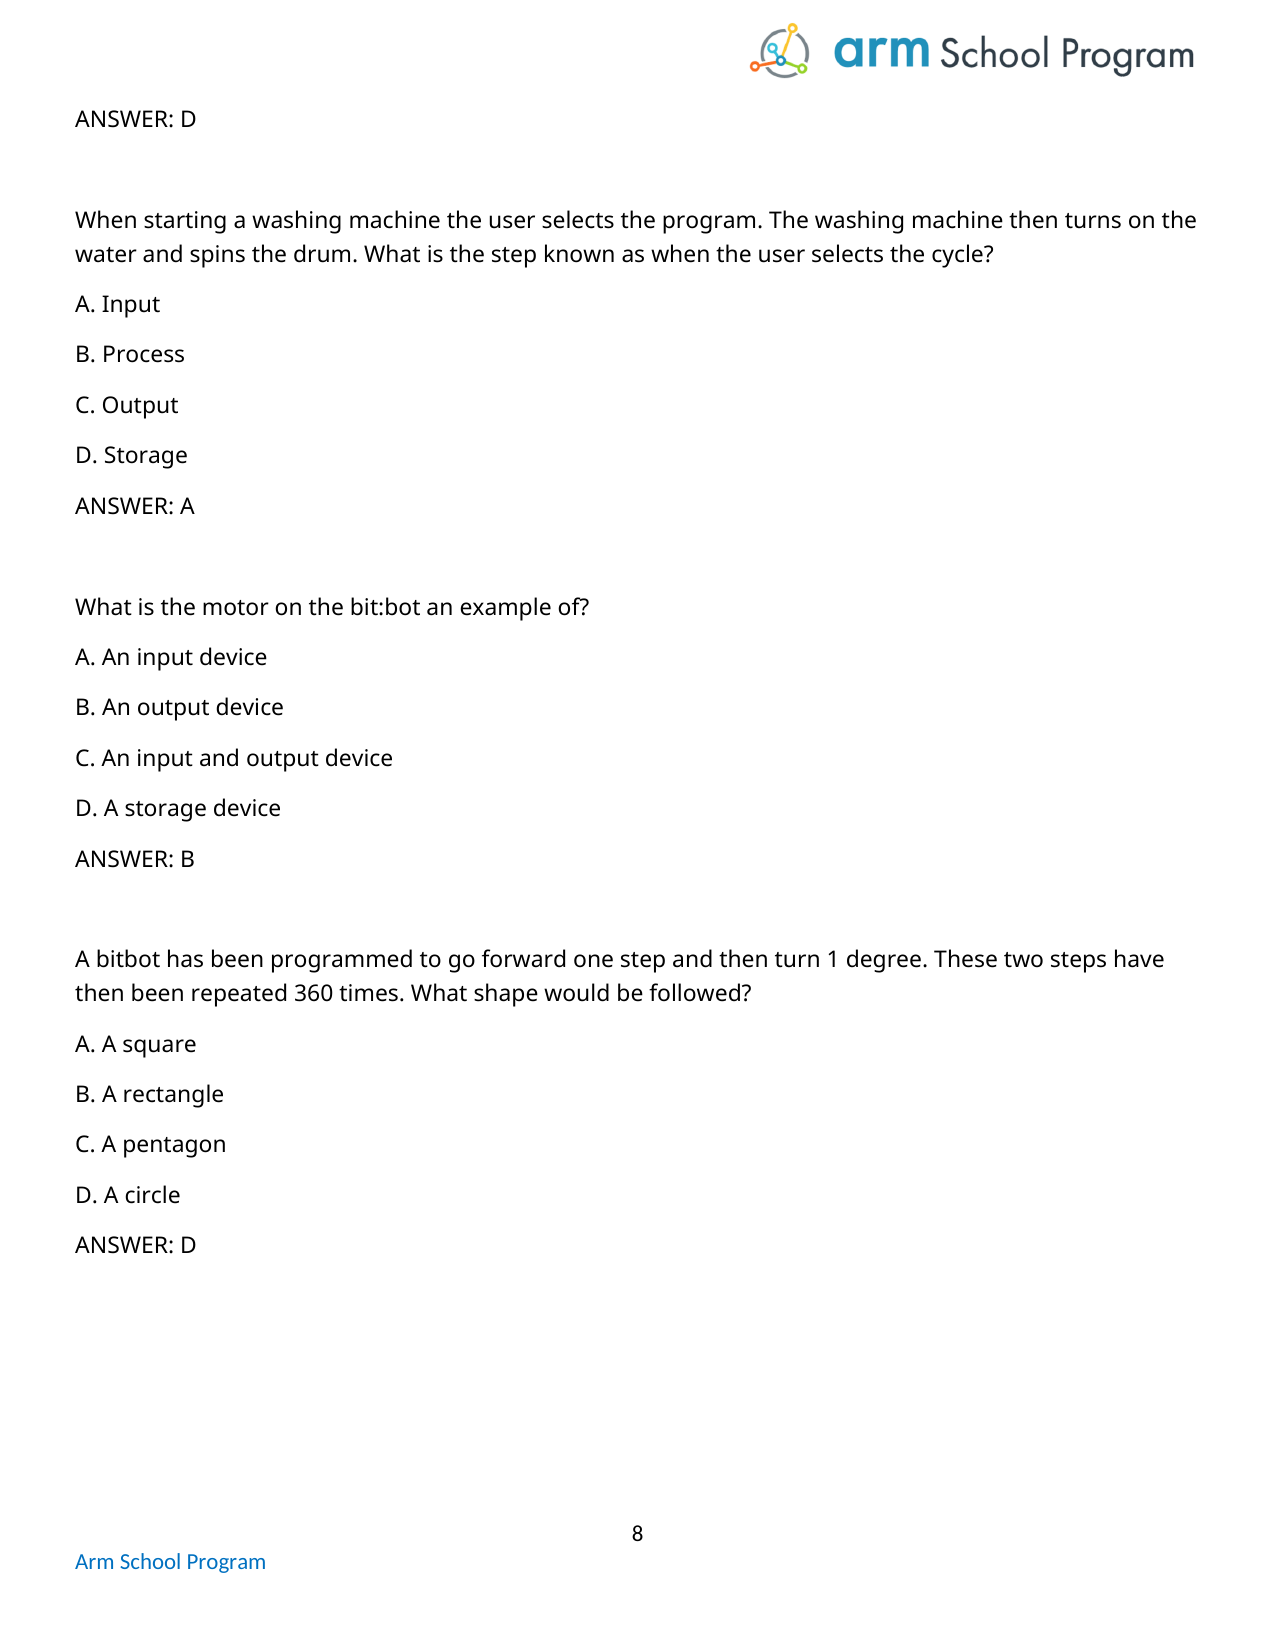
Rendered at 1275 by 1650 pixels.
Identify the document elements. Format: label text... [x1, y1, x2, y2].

text When starting a washing machine the user selects the program. The washing machine then turns on the water and spins the drum. What is the step known as when the user selects the cycle? [75, 204, 1200, 269]
text ANSWER: D [75, 1229, 1200, 1261]
text A. A square [75, 1028, 1200, 1059]
picture [743, 18, 1197, 82]
text B. An output device [75, 691, 1200, 723]
text ANSWER: D [75, 103, 1200, 134]
text ANSWER: B [75, 843, 1200, 874]
text What is the motor on the bit:bot an example of? [75, 591, 1200, 622]
text ANSWER: A [75, 490, 1200, 521]
text D. Storage [75, 439, 1200, 471]
text C. An input and output device [75, 742, 1200, 773]
text C. A pentagon [75, 1128, 1200, 1160]
text A bitbot has been programmed to go forward one step and then turn 1 degree. These two steps have then been repeated 360 times. What shape would be followed? [75, 943, 1200, 1008]
text C. Output [75, 389, 1200, 420]
text D. A circle [75, 1179, 1200, 1210]
text D. A storage device [75, 792, 1200, 823]
text A. An input device [75, 641, 1200, 672]
text B. Process [75, 338, 1200, 370]
text B. A rectangle [75, 1078, 1200, 1109]
text A. Input [75, 288, 1200, 319]
